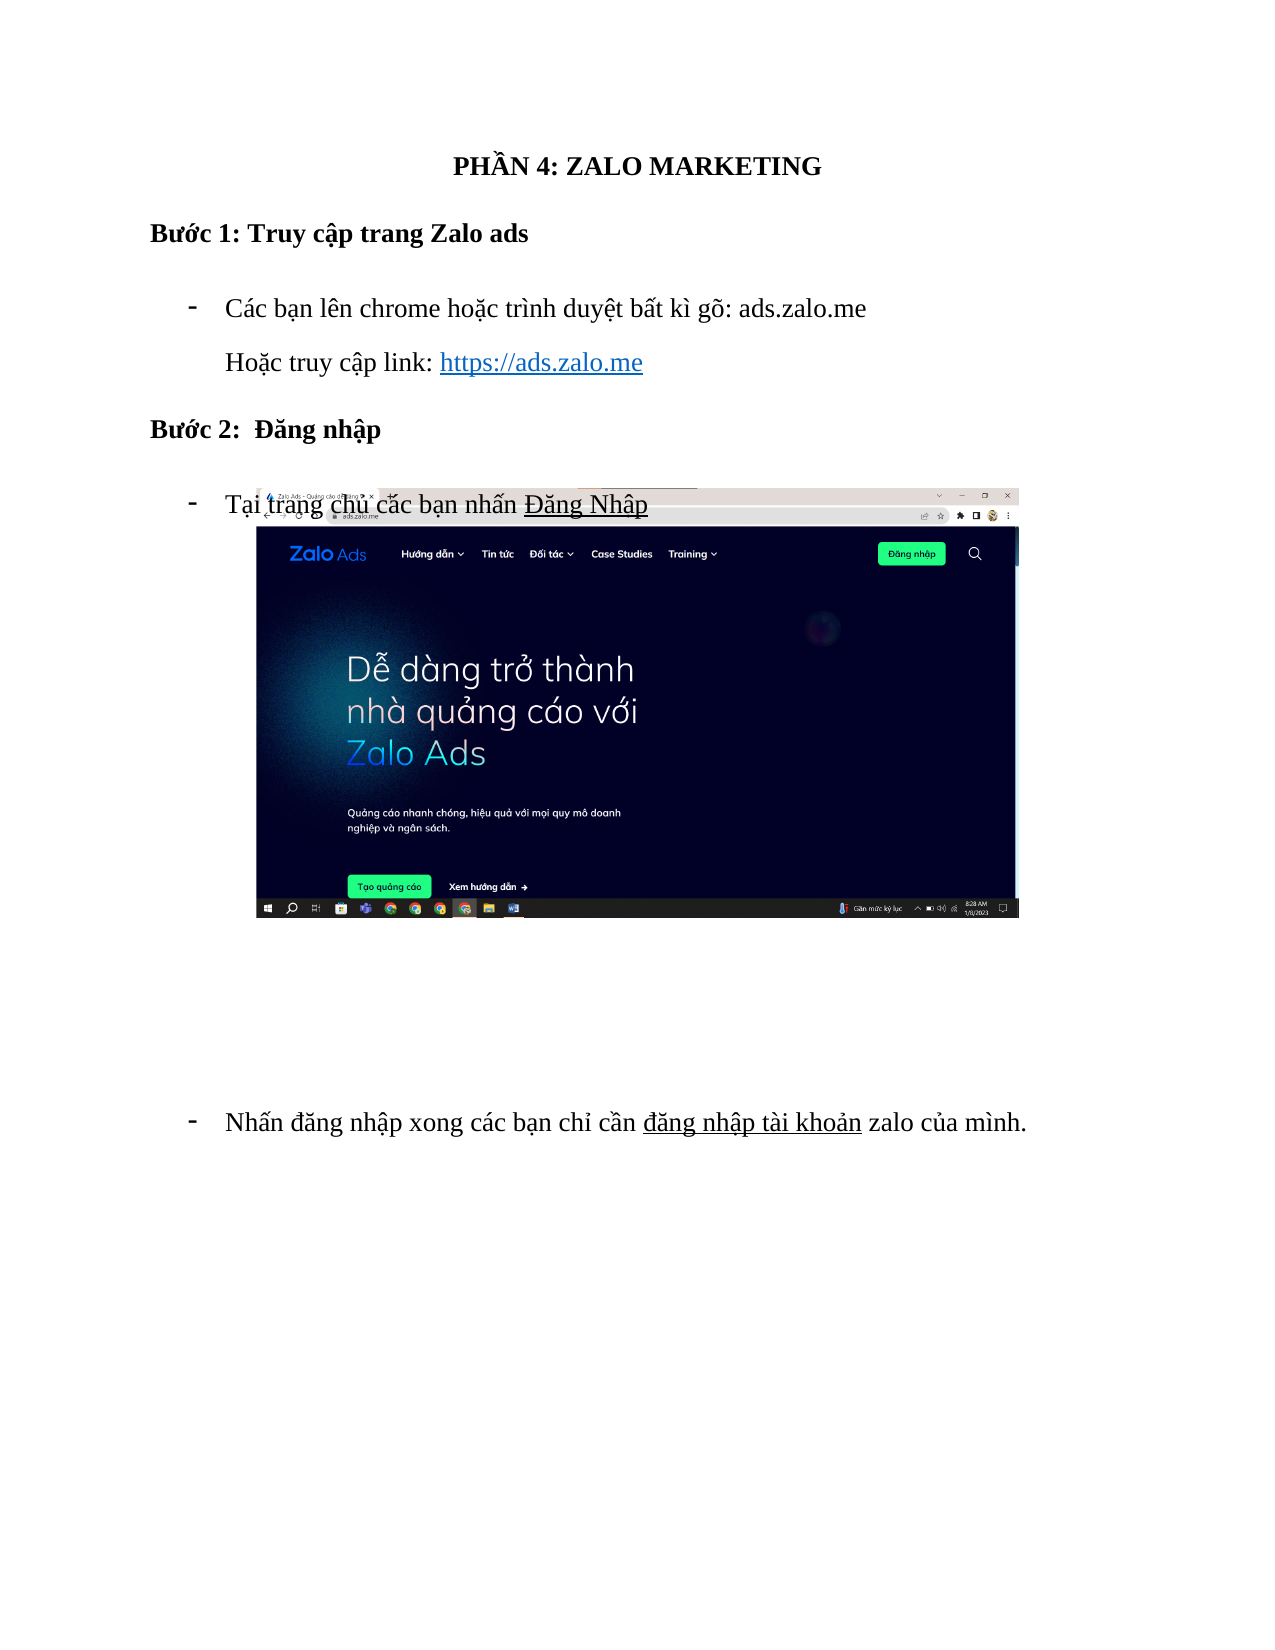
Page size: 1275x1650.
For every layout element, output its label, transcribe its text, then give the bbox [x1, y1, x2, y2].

list Các bạn lên chrome hoặc trình duyệt bất kì gõ: ads.zalo.me [187, 285, 1125, 326]
list Tại trang chủ các bạn nhấn Đăng Nhập [187, 481, 1125, 522]
picture [256, 522, 1019, 918]
list Nhấn đăng nhập xong các bạn chỉ cần đăng nhập tài khoản zalo của mình. [187, 1099, 1125, 1139]
text Bước 1: Truy cập trang Zalo ads [150, 217, 1125, 249]
text Bước 2: Đăng nhập [150, 413, 1125, 445]
list Hoặc truy cập link: https://ads.zalo.me [225, 346, 1125, 377]
text PHẦN 4: ZALO MARKETING [150, 150, 1125, 181]
